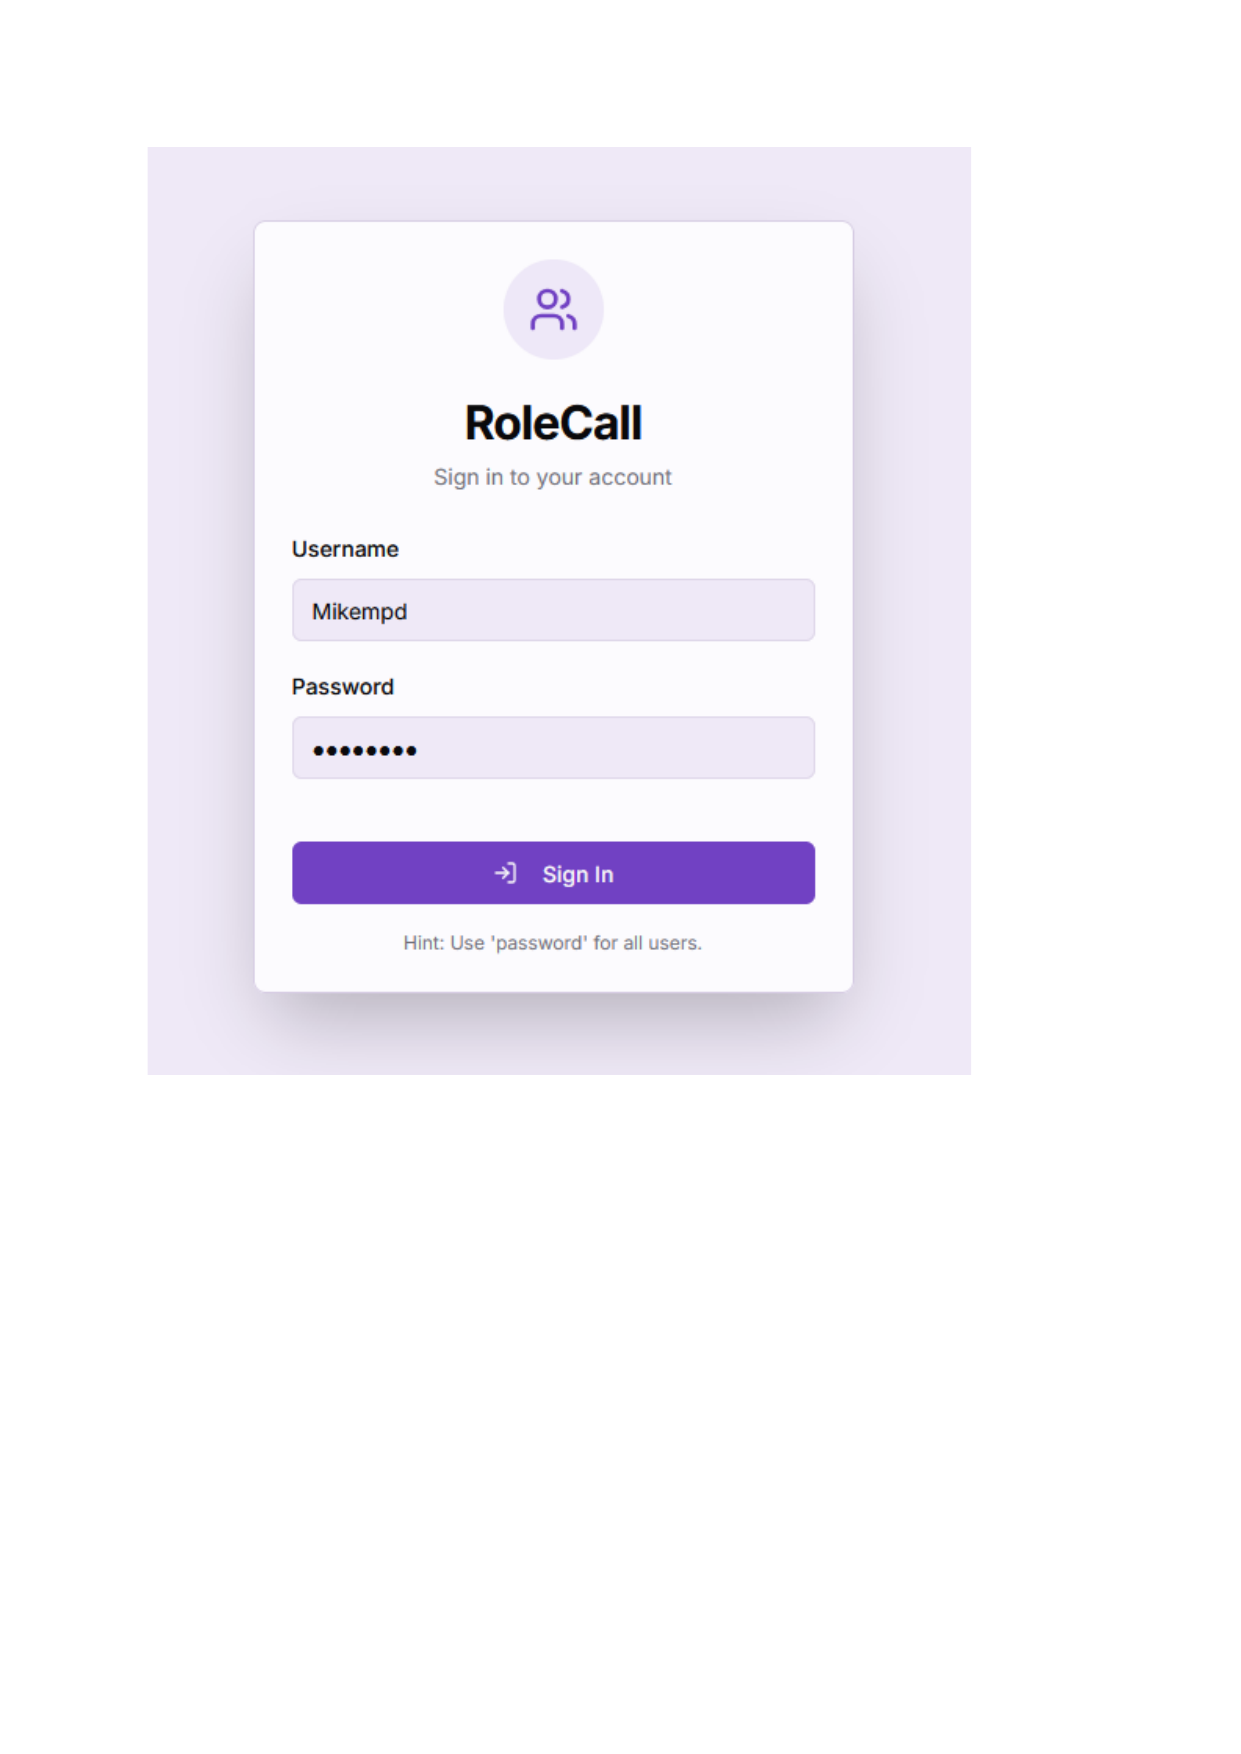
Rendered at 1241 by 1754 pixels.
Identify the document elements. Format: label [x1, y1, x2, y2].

picture [147, 147, 972, 1075]
